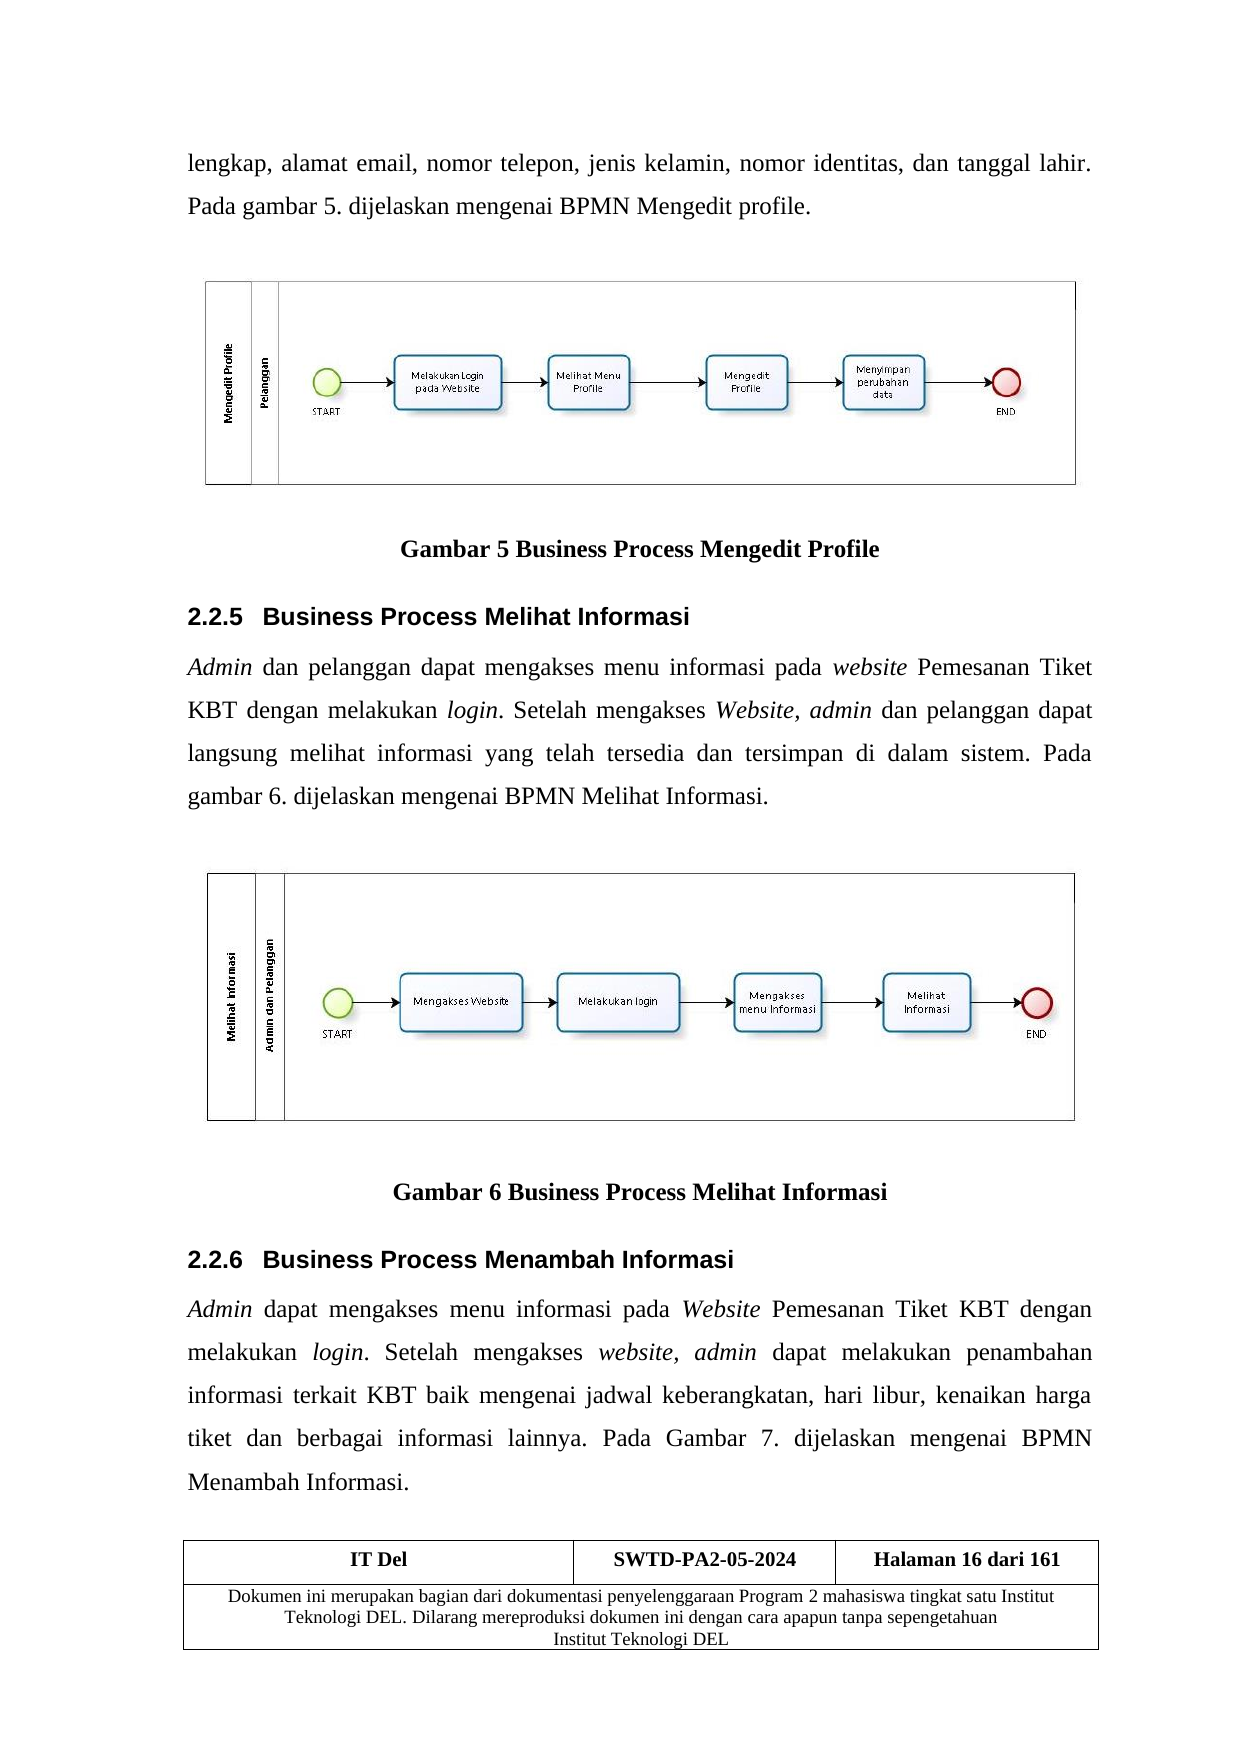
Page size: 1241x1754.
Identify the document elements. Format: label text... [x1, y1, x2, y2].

subtitle Business Process Melihat Informasi [187, 602, 1092, 631]
text Gambar 5 Business Process Mengedit Profile [187, 534, 1092, 563]
text Admin dapat mengakses menu informasi pada Website Pemesanan Tiket KBT dengan melakukan login. Setelah mengakses website, admin dapat melakukan penambahan informasi terkait KBT baik mengenai jadwal keberangkatan, hari libur, kenaikan harga tiket dan berbagai informasi lainnya. Pada Gambar 7. dijelaskan mengenai BPMN Menambah Informasi. [187, 1294, 1092, 1495]
text Admin dan pelanggan dapat mengakses menu informasi pada website Pemesanan Tiket KBT dengan melakukan login. Setelah mengakses Website, admin dan pelanggan dapat langsung melihat informasi yang telah tersedia dan tersimpan di dalam sistem. Pada gambar 6. dijelaskan mengenai BPMN Melihat Informasi. [187, 652, 1092, 810]
text Gambar 6 Business Process Melihat Informasi [187, 1177, 1092, 1205]
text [187, 148, 1092, 219]
picture [187, 853, 1093, 1133]
picture [187, 263, 1093, 491]
subtitle Business Process Menambah Informasi [187, 1245, 1092, 1273]
